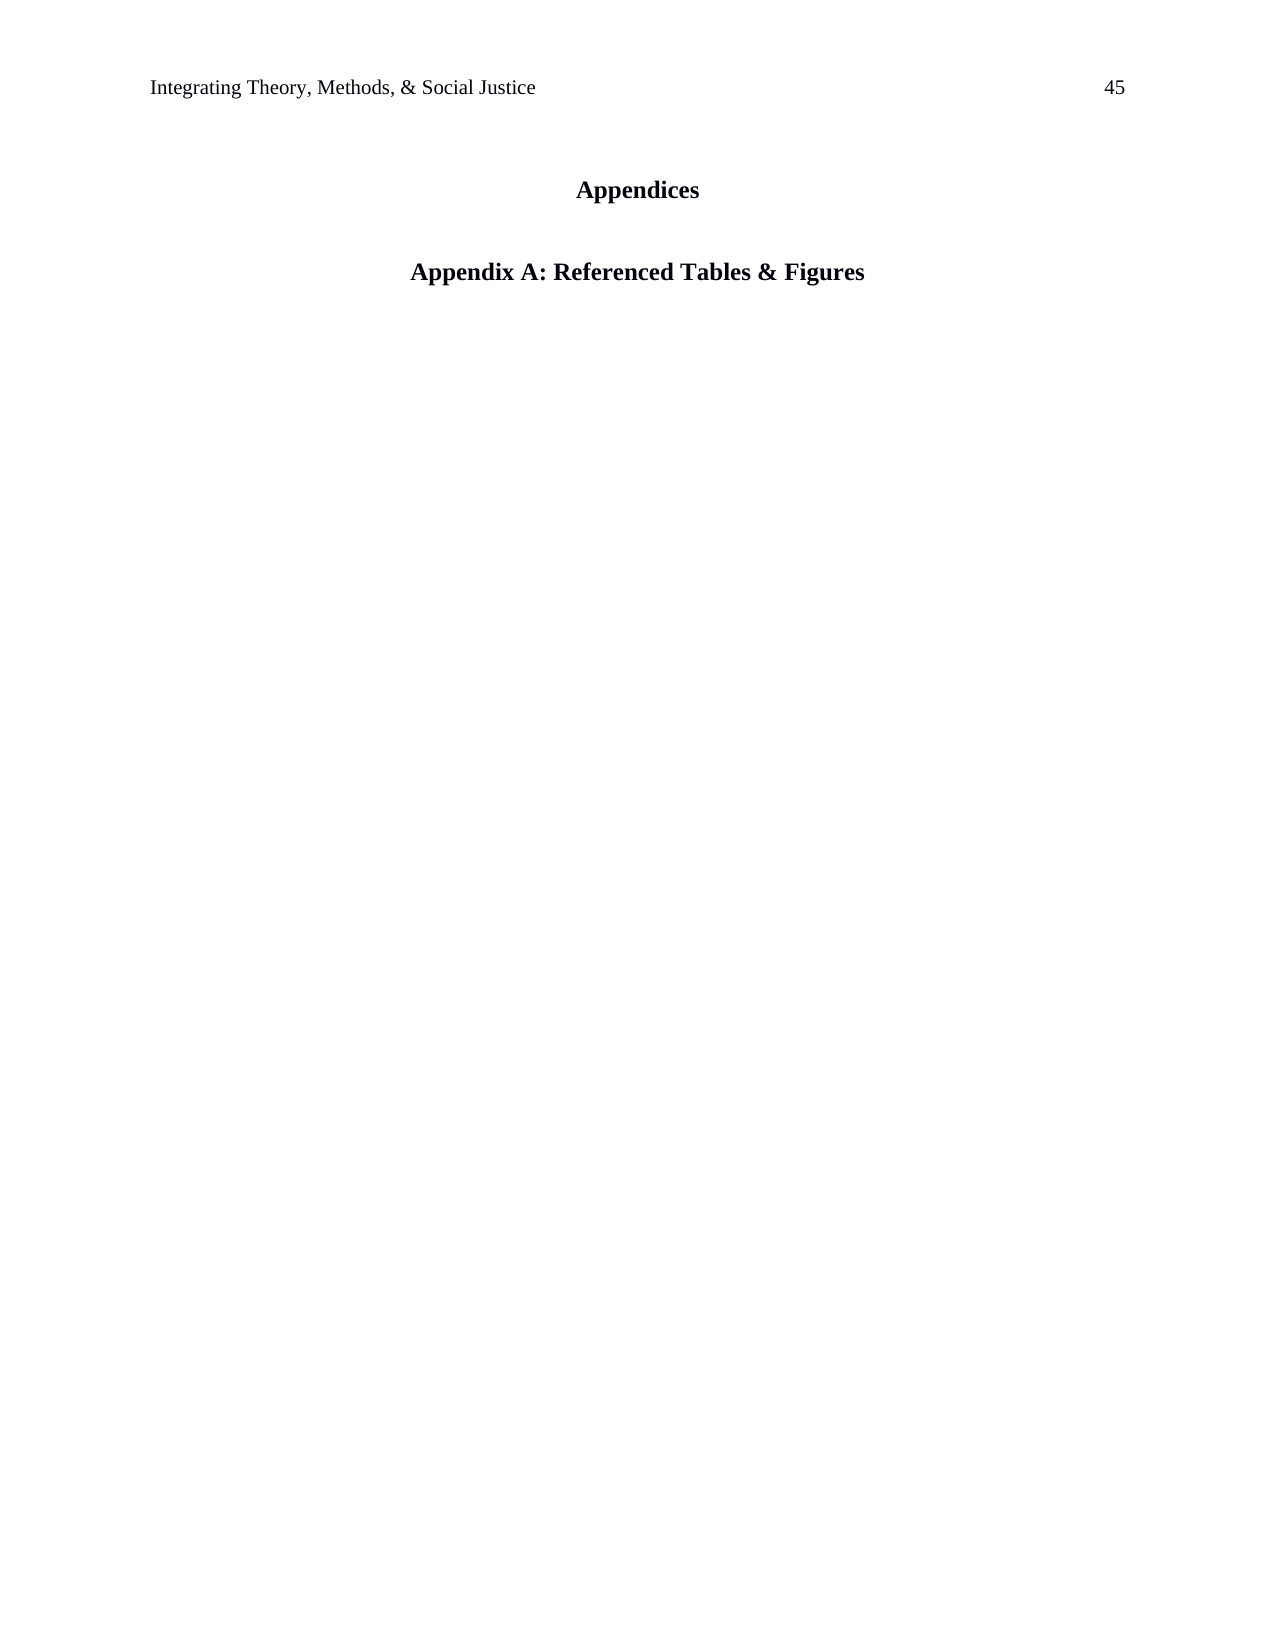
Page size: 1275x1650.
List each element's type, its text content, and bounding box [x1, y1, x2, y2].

subtitle Appendix A: Referenced Tables & Figures [150, 257, 1125, 286]
subtitle Appendices [150, 175, 1125, 204]
